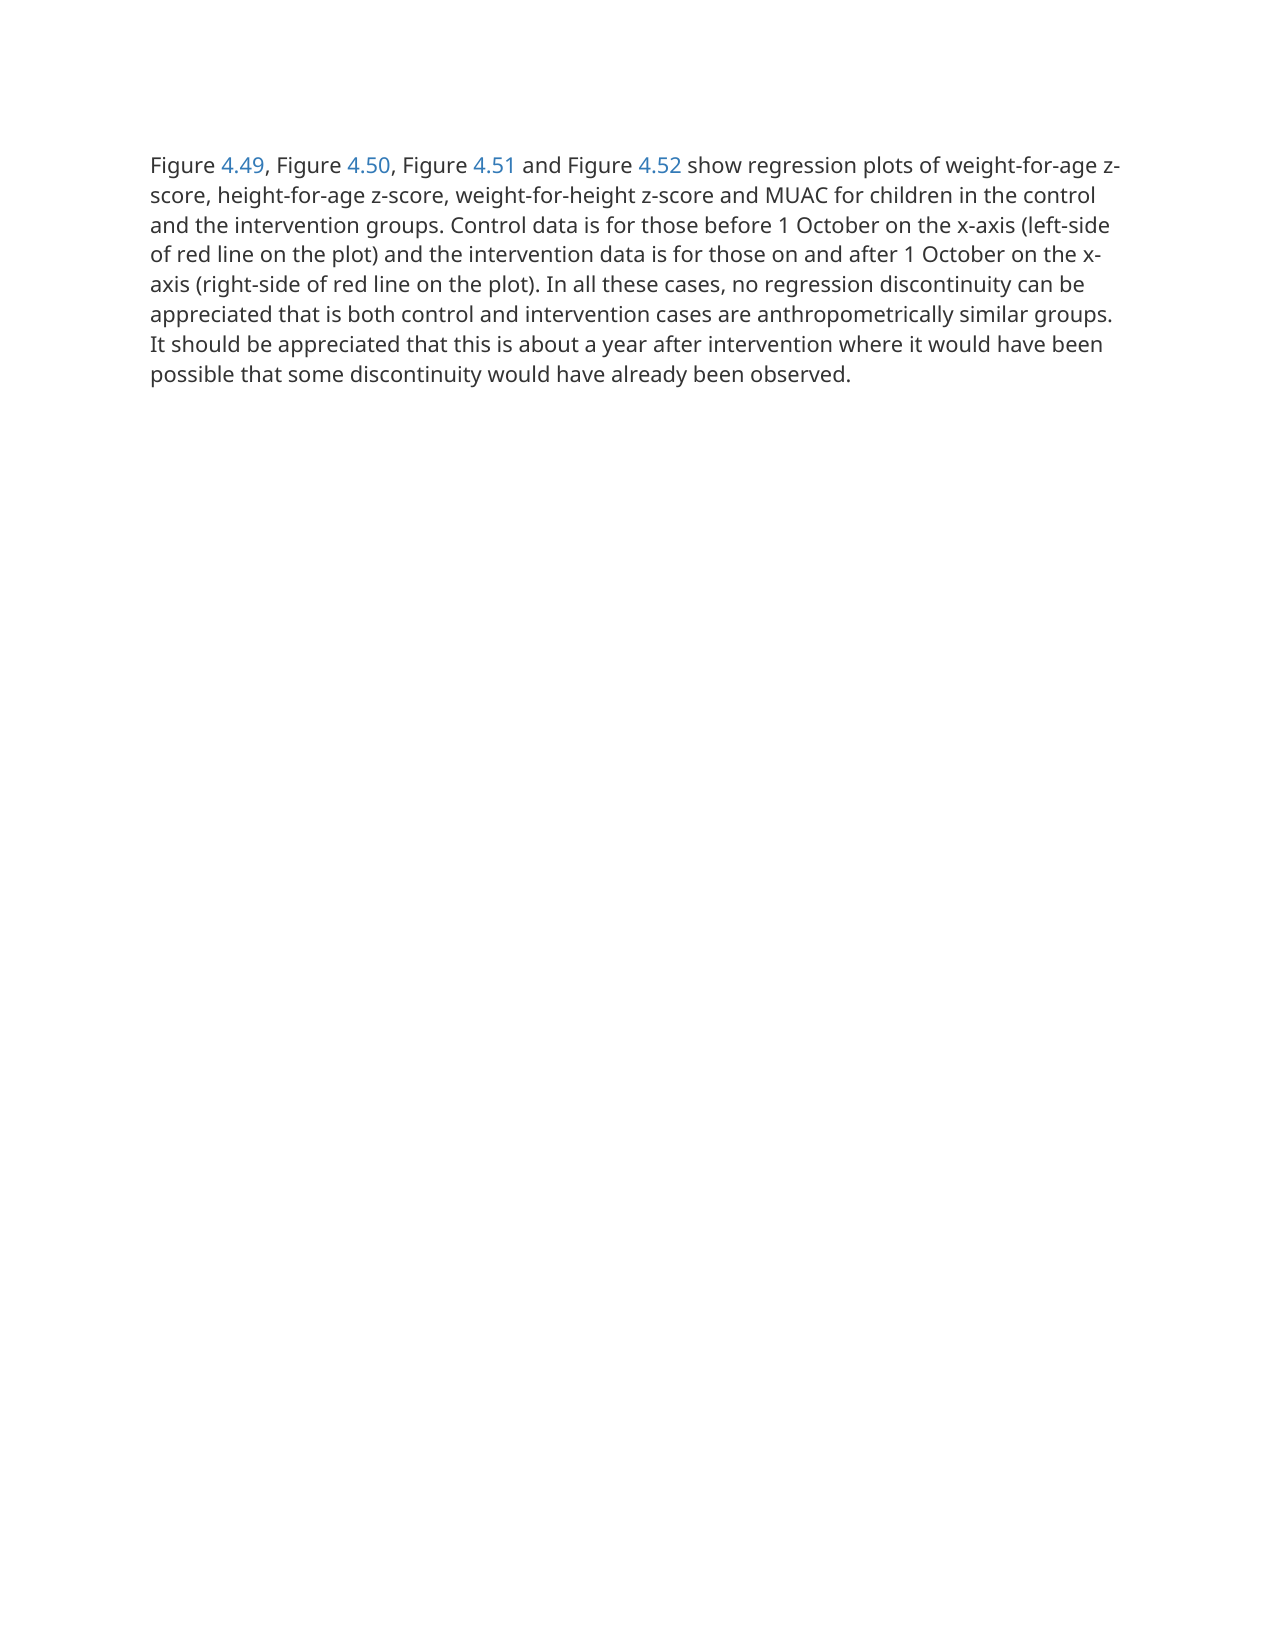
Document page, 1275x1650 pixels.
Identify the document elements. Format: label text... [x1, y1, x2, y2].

text Figure 4.49, Figure 4.50, Figure 4.51 and Figure 4.52 show regression plots of weight-for-age z-score, height-for-age z-score, weight-for-height z-score and MUAC for children in the control and the intervention groups. Control data is for those before 1 October on the x-axis (left-side of red line on the plot) and the intervention data is for those on and after 1 October on the x-axis (right-side of red line on the plot). In all these cases, no regression discontinuity can be appreciated that is both control and intervention cases are anthropometrically similar groups. It should be appreciated that this is about a year after intervention where it would have been possible that some discontinuity would have already been observed. [150, 150, 1125, 388]
